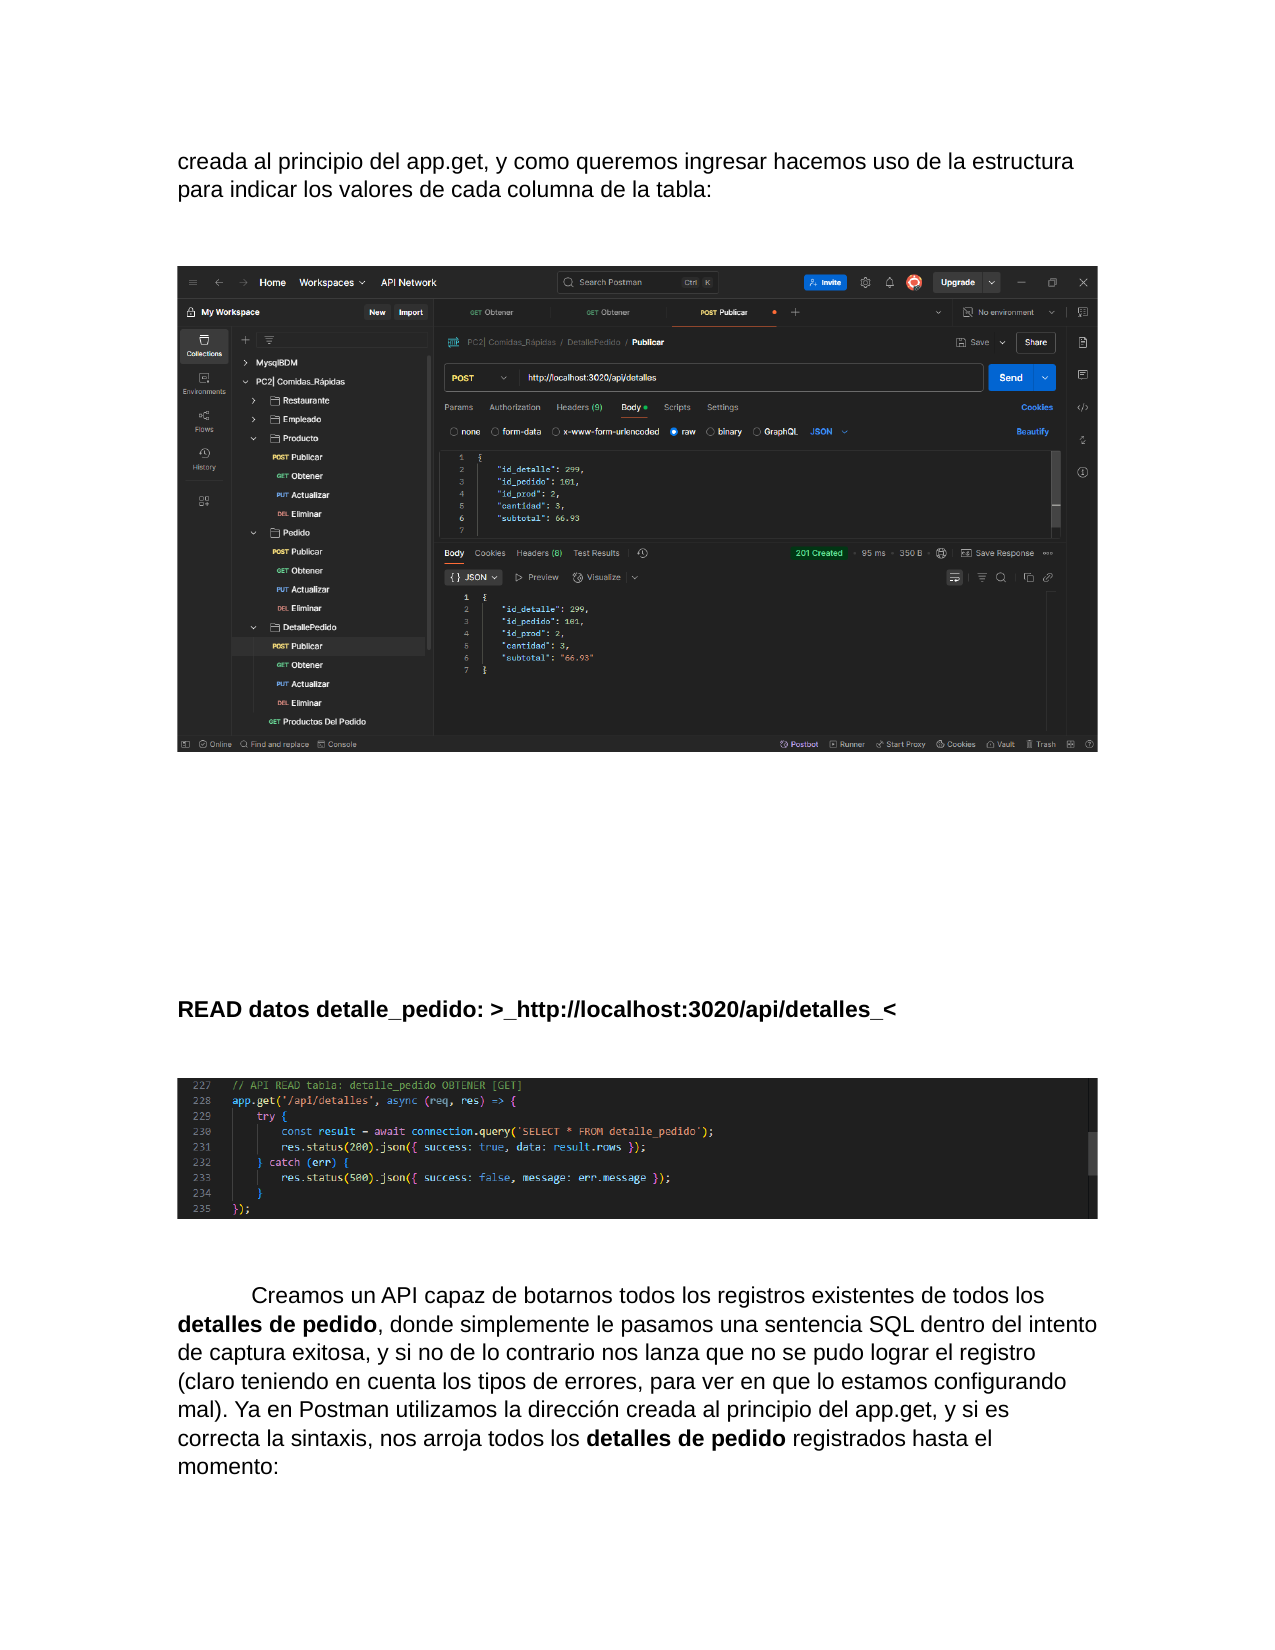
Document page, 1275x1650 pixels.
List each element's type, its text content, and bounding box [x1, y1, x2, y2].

picture [177, 266, 1098, 752]
text Creamos un API capaz de botarnos todos los registros existentes de todos los detalles de pedido, donde simplemente le pasamos una sentencia SQL dentro del intento de captura exitosa, y si no de lo contrario nos lanza que no se pudo lograr el registro (claro teniendo en cuenta los tipos de errores, para ver en que lo estamos configurando mal). Ya en Postman utilizamos la dirección creada al principio del app.get, y si es correcta la sintaxis, nos arroja todos los detalles de pedido registrados hasta el momento: [177, 1282, 1098, 1479]
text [177, 148, 1098, 202]
picture [177, 1078, 1098, 1219]
subtitle READ datos detalle_pedido: >_http://localhost:3020/api/detalles_< [177, 996, 1098, 1022]
